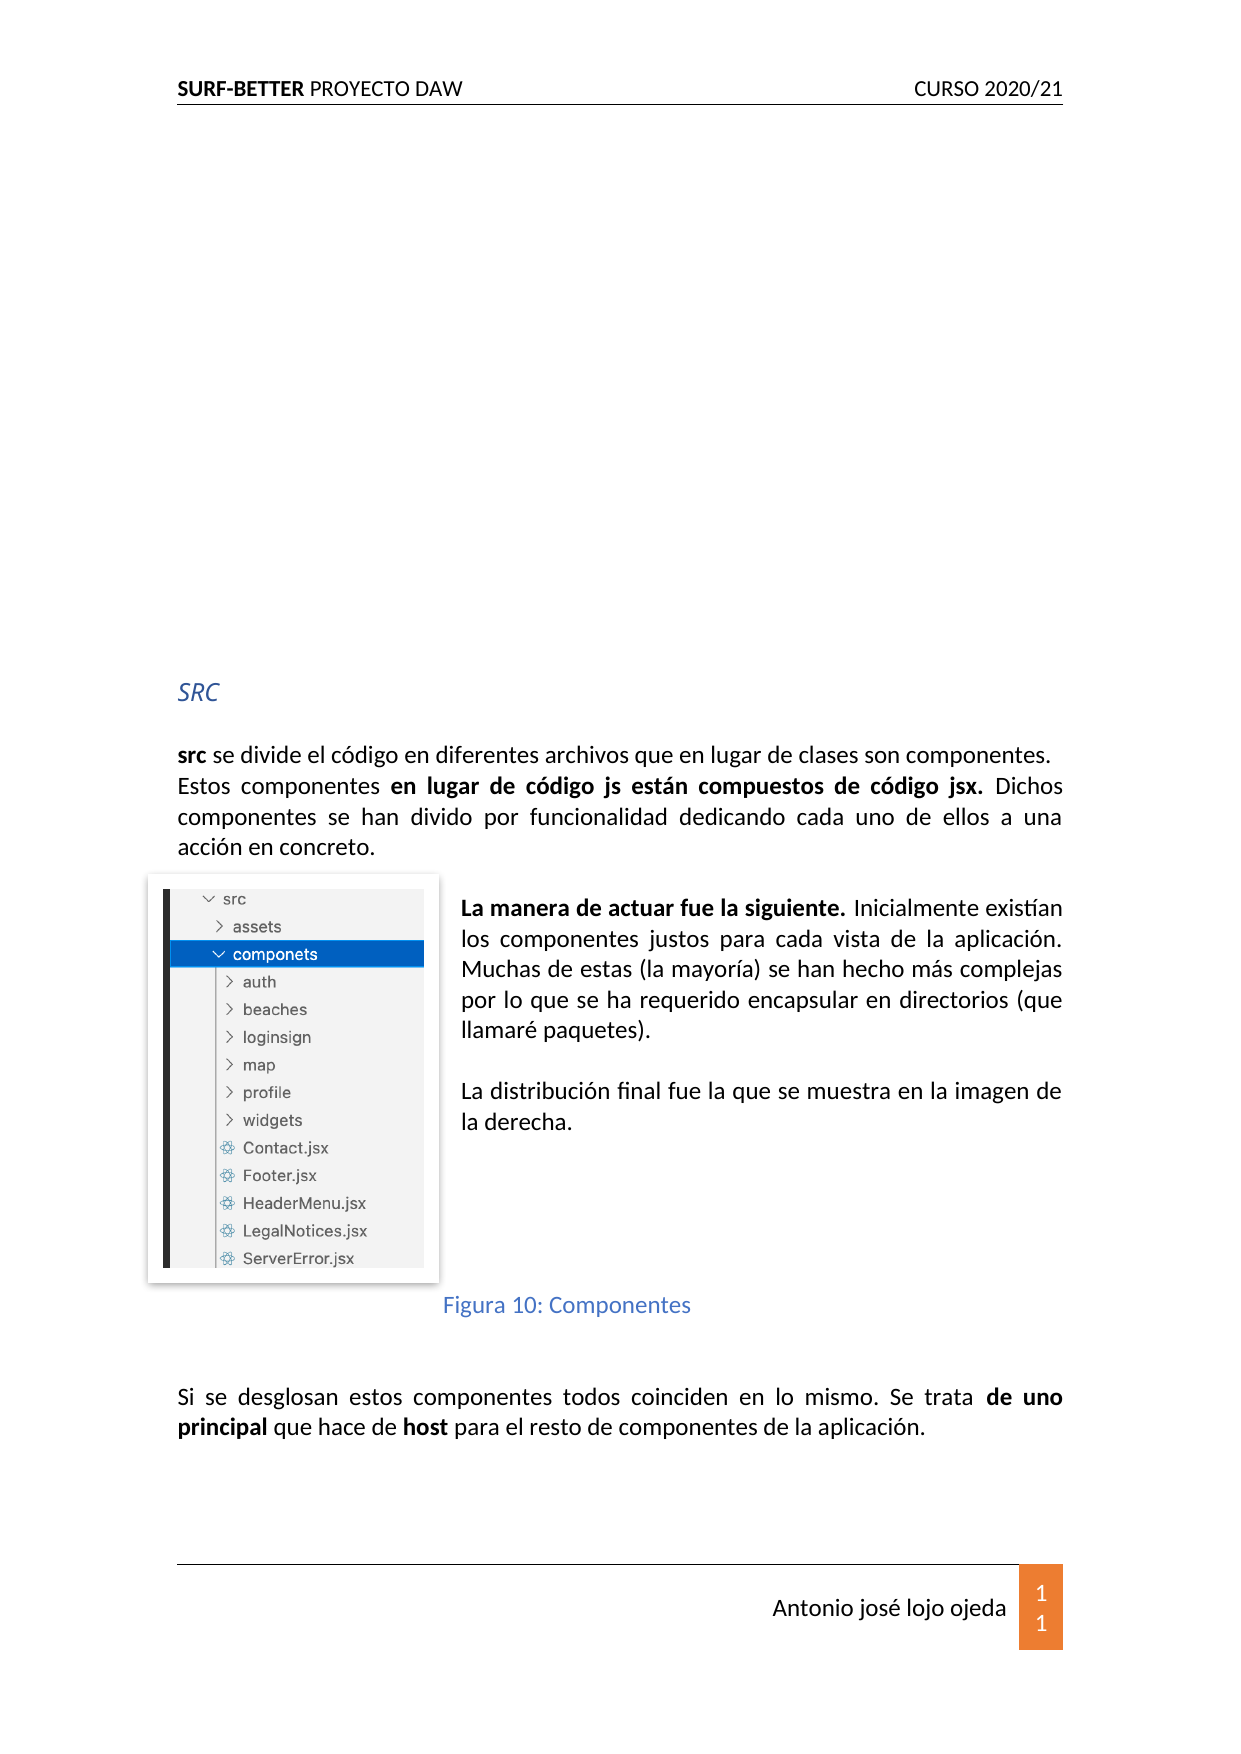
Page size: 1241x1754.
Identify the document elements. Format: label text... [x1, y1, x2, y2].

picture [163, 889, 424, 1268]
subtitle SRC [177, 675, 1063, 709]
text Figura 10: Componentes [177, 1289, 1063, 1319]
text Estos componentes en lugar de código js están compuestos de código jsx. Dichos componentes se han divido por funcionalidad dedicando cada uno de ellos a una acción en concreto. [177, 770, 1063, 862]
text La manera de actuar fue la siguiente. Inicialmente existían los componentes justos para cada vista de la aplicación. Muchas de estas (la mayoría) se han hecho más complejas por lo que se ha requerido encapsular en directorios (que llamaré paquetes). [444, 892, 1063, 1045]
text Si se desglosan estos componentes todos coinciden en lo mismo. Se trata de uno principal que hace de host para el resto de componentes de la aplicación. [177, 1381, 1063, 1442]
text La distribución final fue la que se muestra en la imagen de la derecha. [444, 1075, 1063, 1136]
text src se divide el código en diferentes archivos que en lugar de clases son componentes. [177, 740, 1063, 770]
